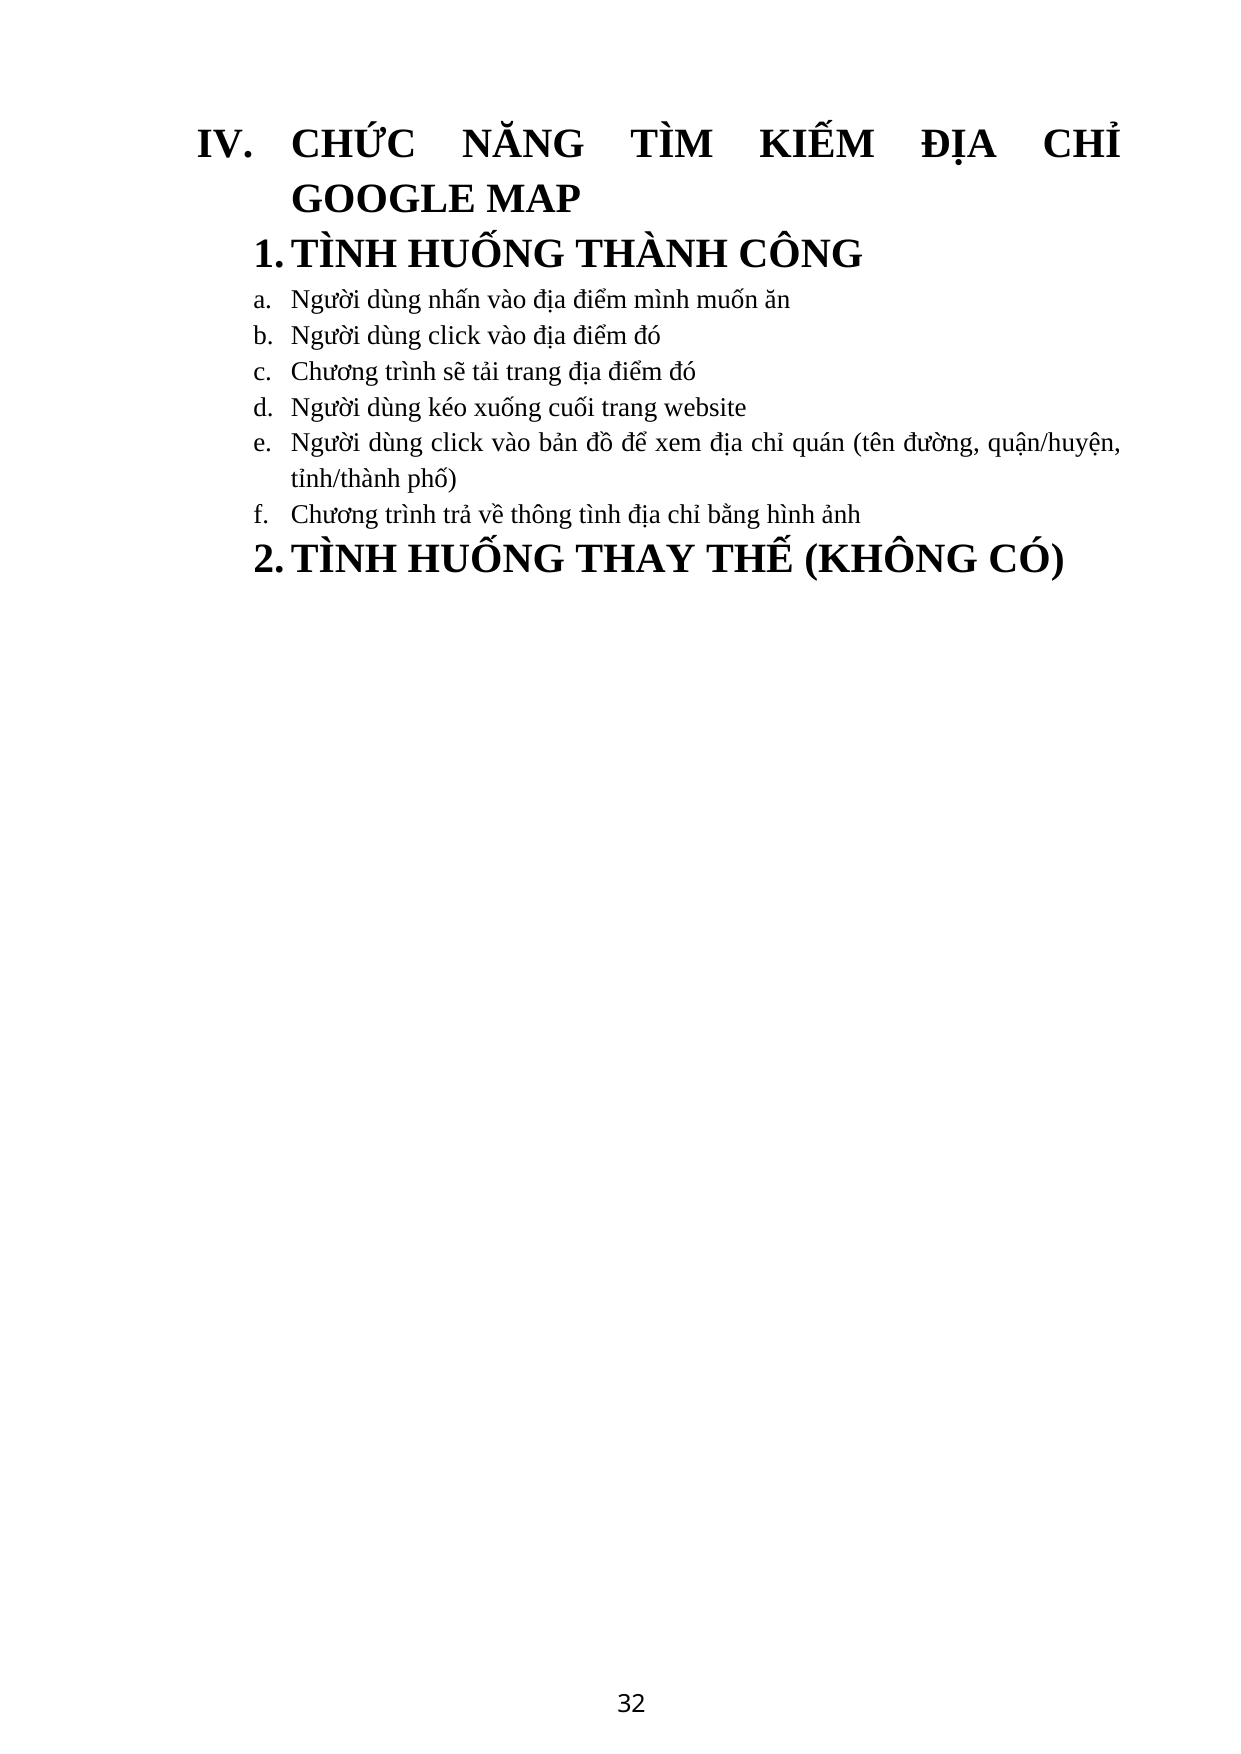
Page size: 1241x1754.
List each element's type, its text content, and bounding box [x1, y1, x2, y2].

list TÌNH HUỐNG THAY THẾ (KHÔNG CÓ) [253, 533, 1122, 581]
list Người dùng kéo xuống cuối trang website [253, 391, 1122, 422]
list Người dùng click vào bản đồ để xem địa chỉ quán (tên đường, quận/huyện, tỉnh/thành phố) [253, 426, 1122, 493]
list CHỨC NĂNG TÌM KIẾM ĐỊA CHỈ GOOGLE MAP [253, 118, 1122, 221]
list Chương trình sẽ tải trang địa điểm đó [253, 355, 1122, 386]
list Chương trình trả về thông tình địa chỉ bằng hình ảnh [253, 498, 1122, 529]
list Người dùng click vào địa điểm đó [253, 319, 1122, 350]
list Người dùng nhấn vào địa điểm mình muốn ăn [253, 283, 1122, 314]
list TÌNH HUỐNG THÀNH CÔNG [253, 228, 1122, 276]
